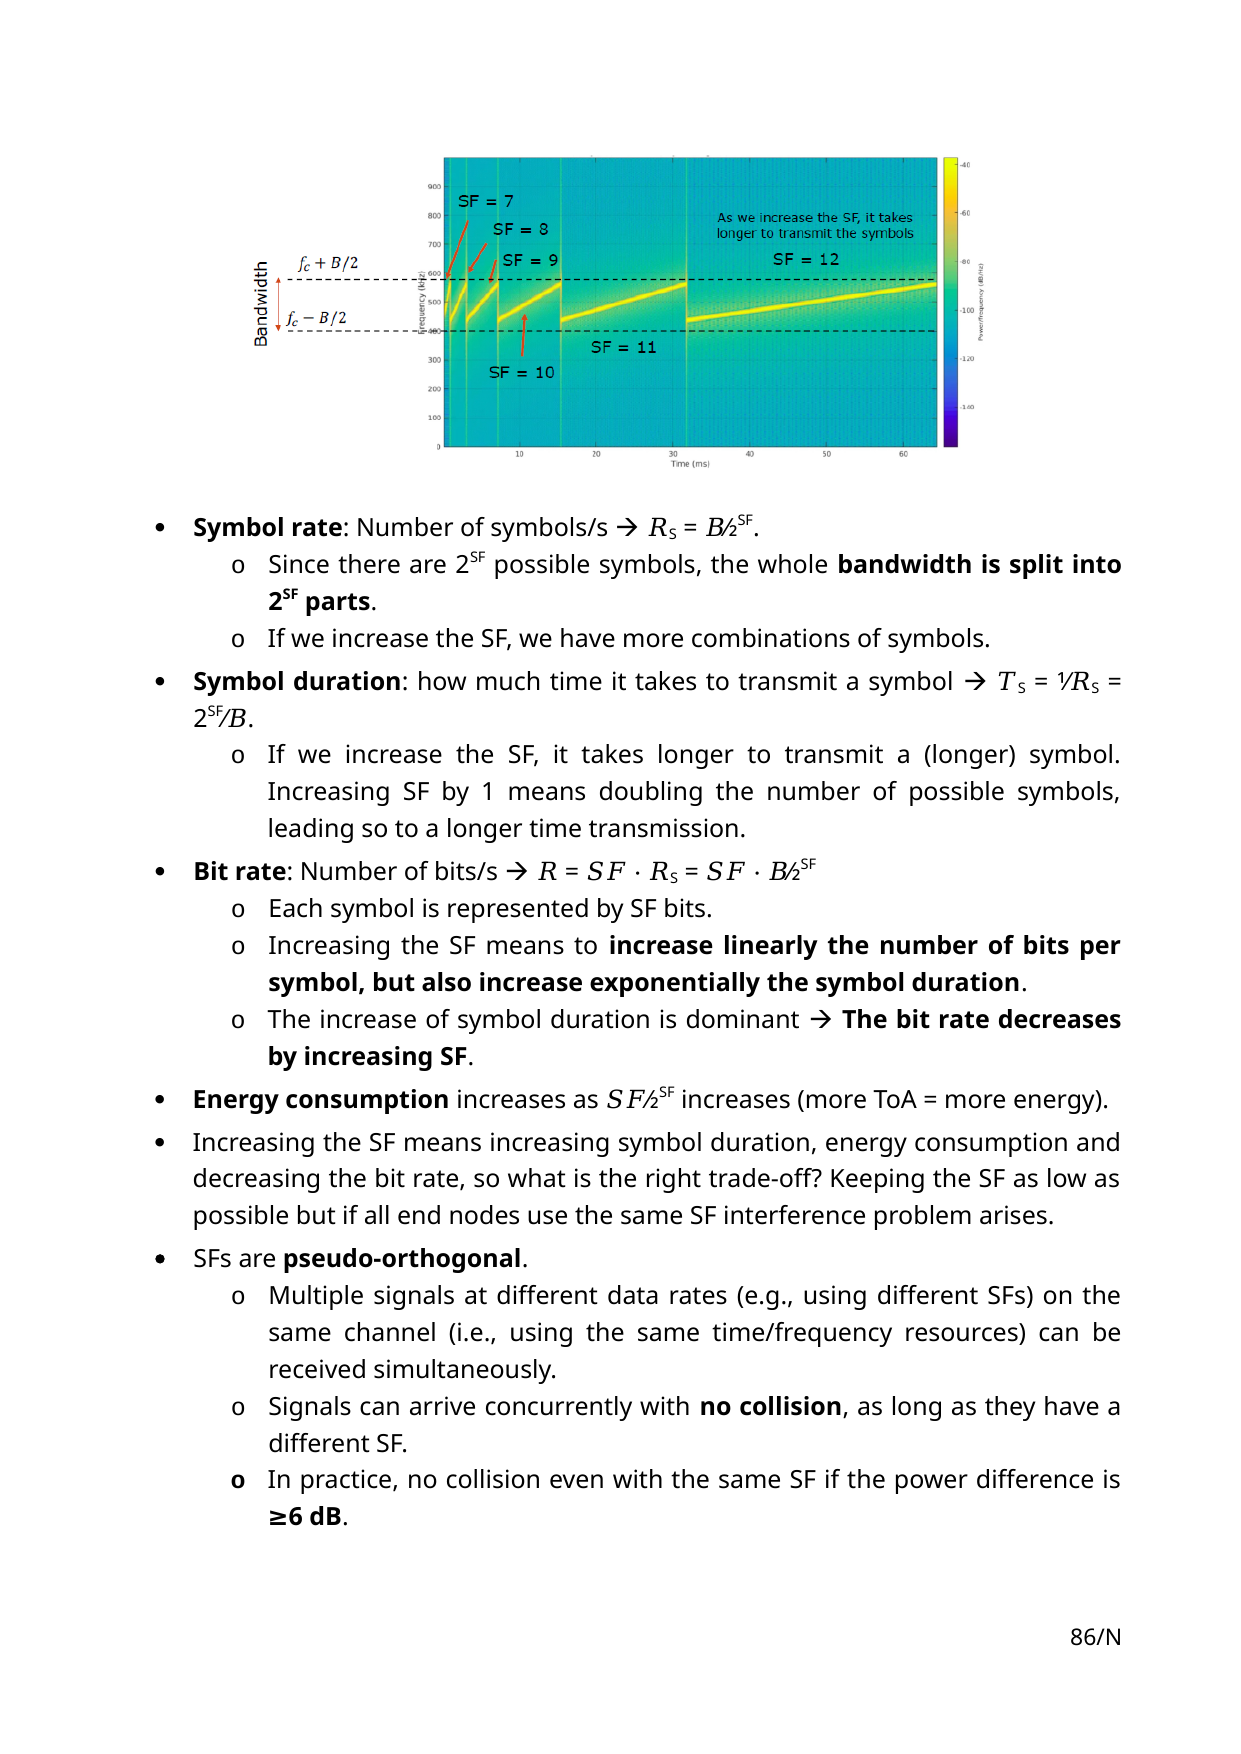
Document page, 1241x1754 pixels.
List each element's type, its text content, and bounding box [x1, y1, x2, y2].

list The increase of symbol duration is dominant The bit rate decreases by increasing SF. [230, 1001, 1122, 1072]
list Since there are 2SF possible symbols, the whole bandwidth is split into 2SF parts. [231, 547, 1122, 618]
list Increasing the SF means to increase linearly the number of bits per symbol, but also increase exponentially the symbol duration. [231, 928, 1122, 999]
list Each symbol is represented by SF bits. [231, 891, 1122, 925]
list Increasing the SF means increasing symbol duration, energy consumption and decreasing the bit rate, so what is the right trade-off? Keeping the SF as low as possible but if all end nodes use the same SF interference problem arises. [155, 1124, 1122, 1232]
list Multiple signals at different data rates (e.g., using different SFs) on the same channel (i.e., using the same time/frequency resources) can be received simultaneously. [231, 1278, 1122, 1386]
list In practice, no collision even with the same SF if the power difference is ≥6 dB. [230, 1462, 1122, 1533]
list Energy consumption increases as 𝑆𝐹⁄2SF increases (more ToA = more energy). [155, 1081, 1122, 1115]
list Symbol rate: Number of symbols/s 𝑅S = 𝐵⁄2SF. [156, 510, 1122, 544]
list Signals can arrive concurrently with no collision, as long as they have a different SF. [231, 1388, 1122, 1459]
list Bit rate: Number of bits/s 𝑅 = 𝑆𝐹 ⋅ 𝑅S = 𝑆𝐹 ⋅ 𝐵⁄2SF [156, 854, 1122, 888]
list Symbol duration: how much time it takes to transmit a symbol 𝑇S = 1⁄𝑅S = 2SF⁄𝐵. [156, 663, 1122, 734]
list SFs are pseudo-orthogonal. [156, 1241, 1122, 1275]
list If we increase the SF, it takes longer to transmit a (longer) symbol. Increasing SF by 1 means doubling the number of possible symbols, leading so to a longer time transmission. [230, 737, 1122, 845]
list If we increase the SF, we have more combinations of symbols. [230, 620, 1122, 654]
picture [240, 147, 1001, 471]
